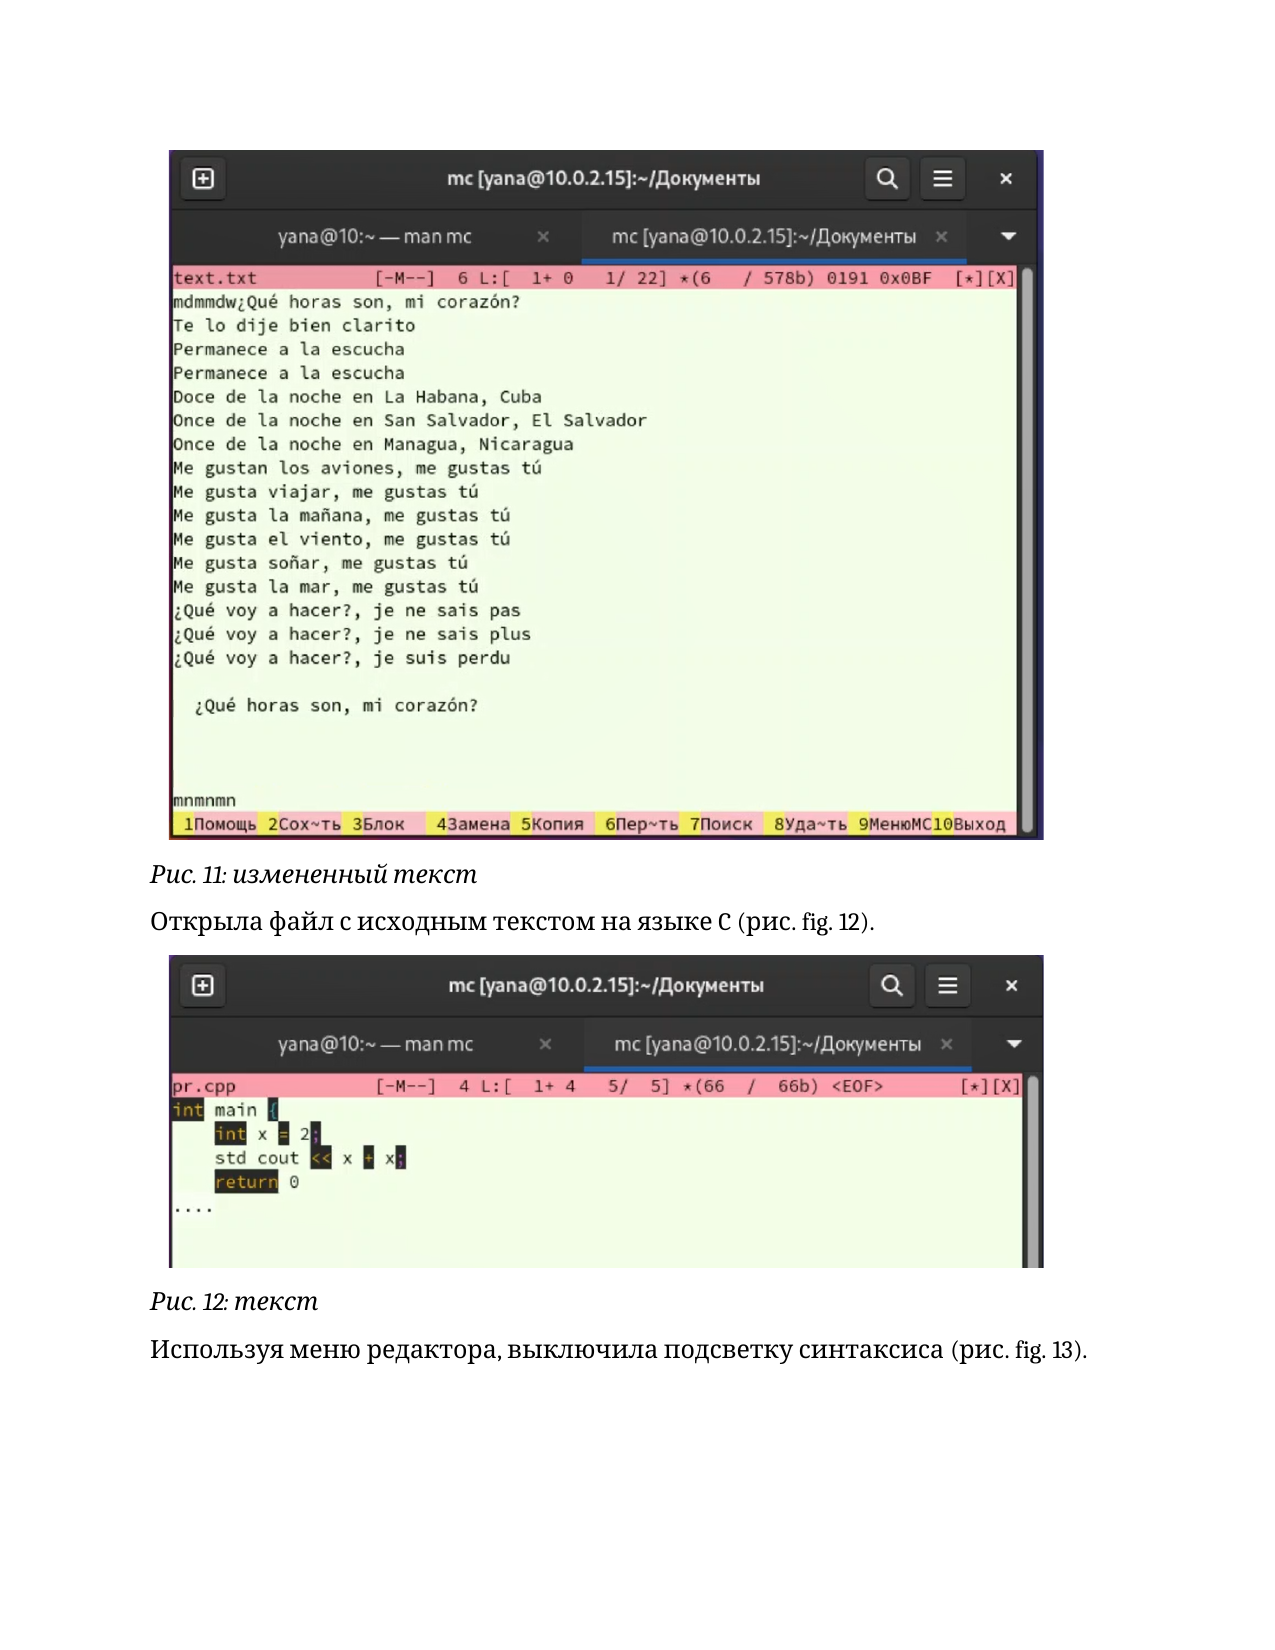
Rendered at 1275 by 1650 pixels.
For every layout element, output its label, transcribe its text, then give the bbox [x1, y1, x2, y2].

text Открыла файл с исходным текстом на языке C (рис. fig. 12). [150, 908, 1125, 937]
picture [168, 150, 1044, 840]
picture [168, 955, 1044, 1268]
text Используя меню редактора, выключила подсветку синтаксиса (рис. fig. 13). [150, 1336, 1125, 1364]
text Рис. 11: измененный текст [150, 861, 1125, 889]
text Рис. 12: текст [150, 1288, 1125, 1317]
